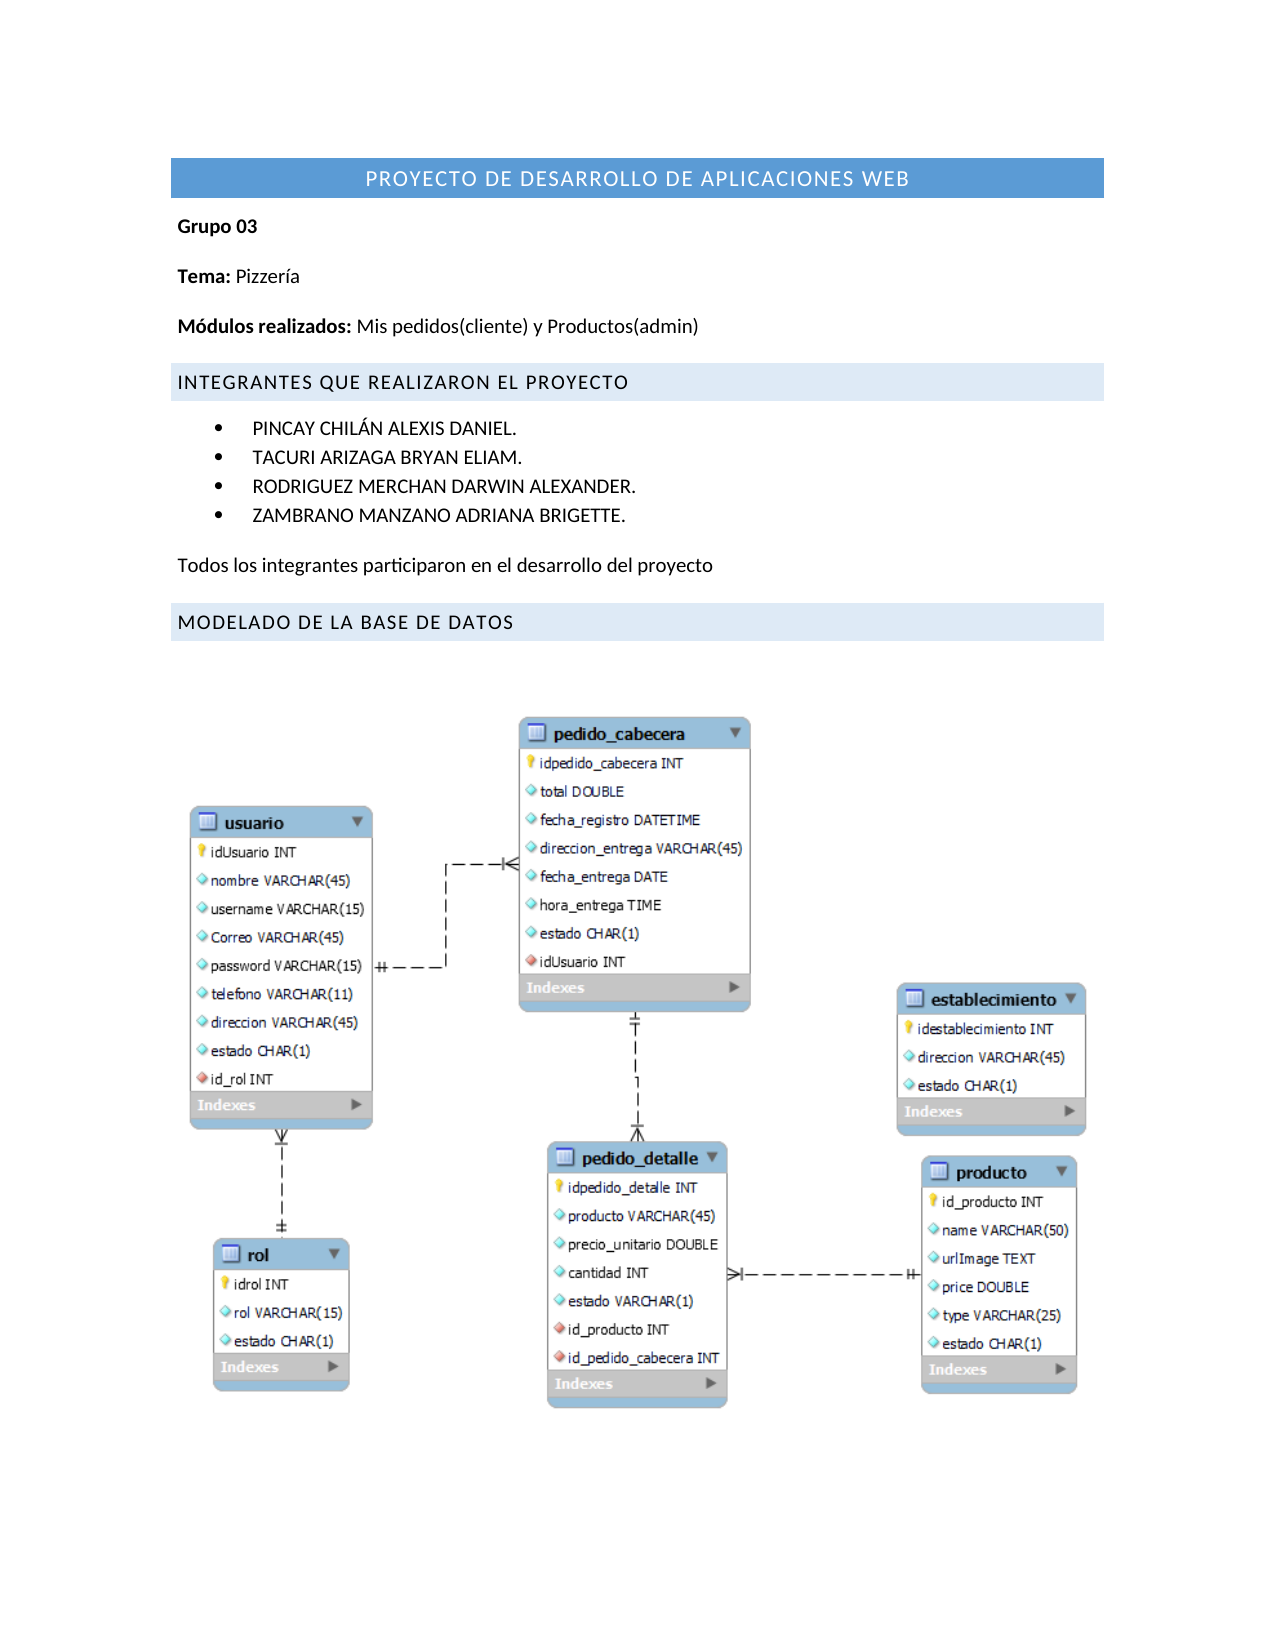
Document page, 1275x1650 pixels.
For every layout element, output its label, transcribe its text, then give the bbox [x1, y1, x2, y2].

list TACURI ARIZAGA BRYAN ELIAM. [215, 444, 1098, 470]
list PINCAY CHILÁN ALEXIS DANIEL. [215, 415, 1098, 441]
text Tema: Pizzería [177, 263, 1098, 288]
subtitle PROYECTO DE DESARROLLO DE APLICACIONES WEB [177, 164, 1098, 192]
picture [177, 704, 1098, 1420]
list ZAMBRANO MANZANO ADRIANA BRIGETTE. [215, 503, 1098, 528]
list RODRIGUEZ MERCHAN DARWIN ALEXANDER. [215, 473, 1098, 499]
text Grupo 03 [177, 213, 1098, 238]
subtitle MODELADO DE LA BASE DE DATOS [177, 609, 1098, 634]
text Todos los integrantes participaron en el desarrollo del proyecto [177, 553, 1098, 578]
text Módulos realizados: Mis pedidos(cliente) y Productos(admin) [177, 313, 1098, 338]
subtitle INTEGRANTES QUE REALIZARON EL PROYECTO [177, 369, 1098, 395]
